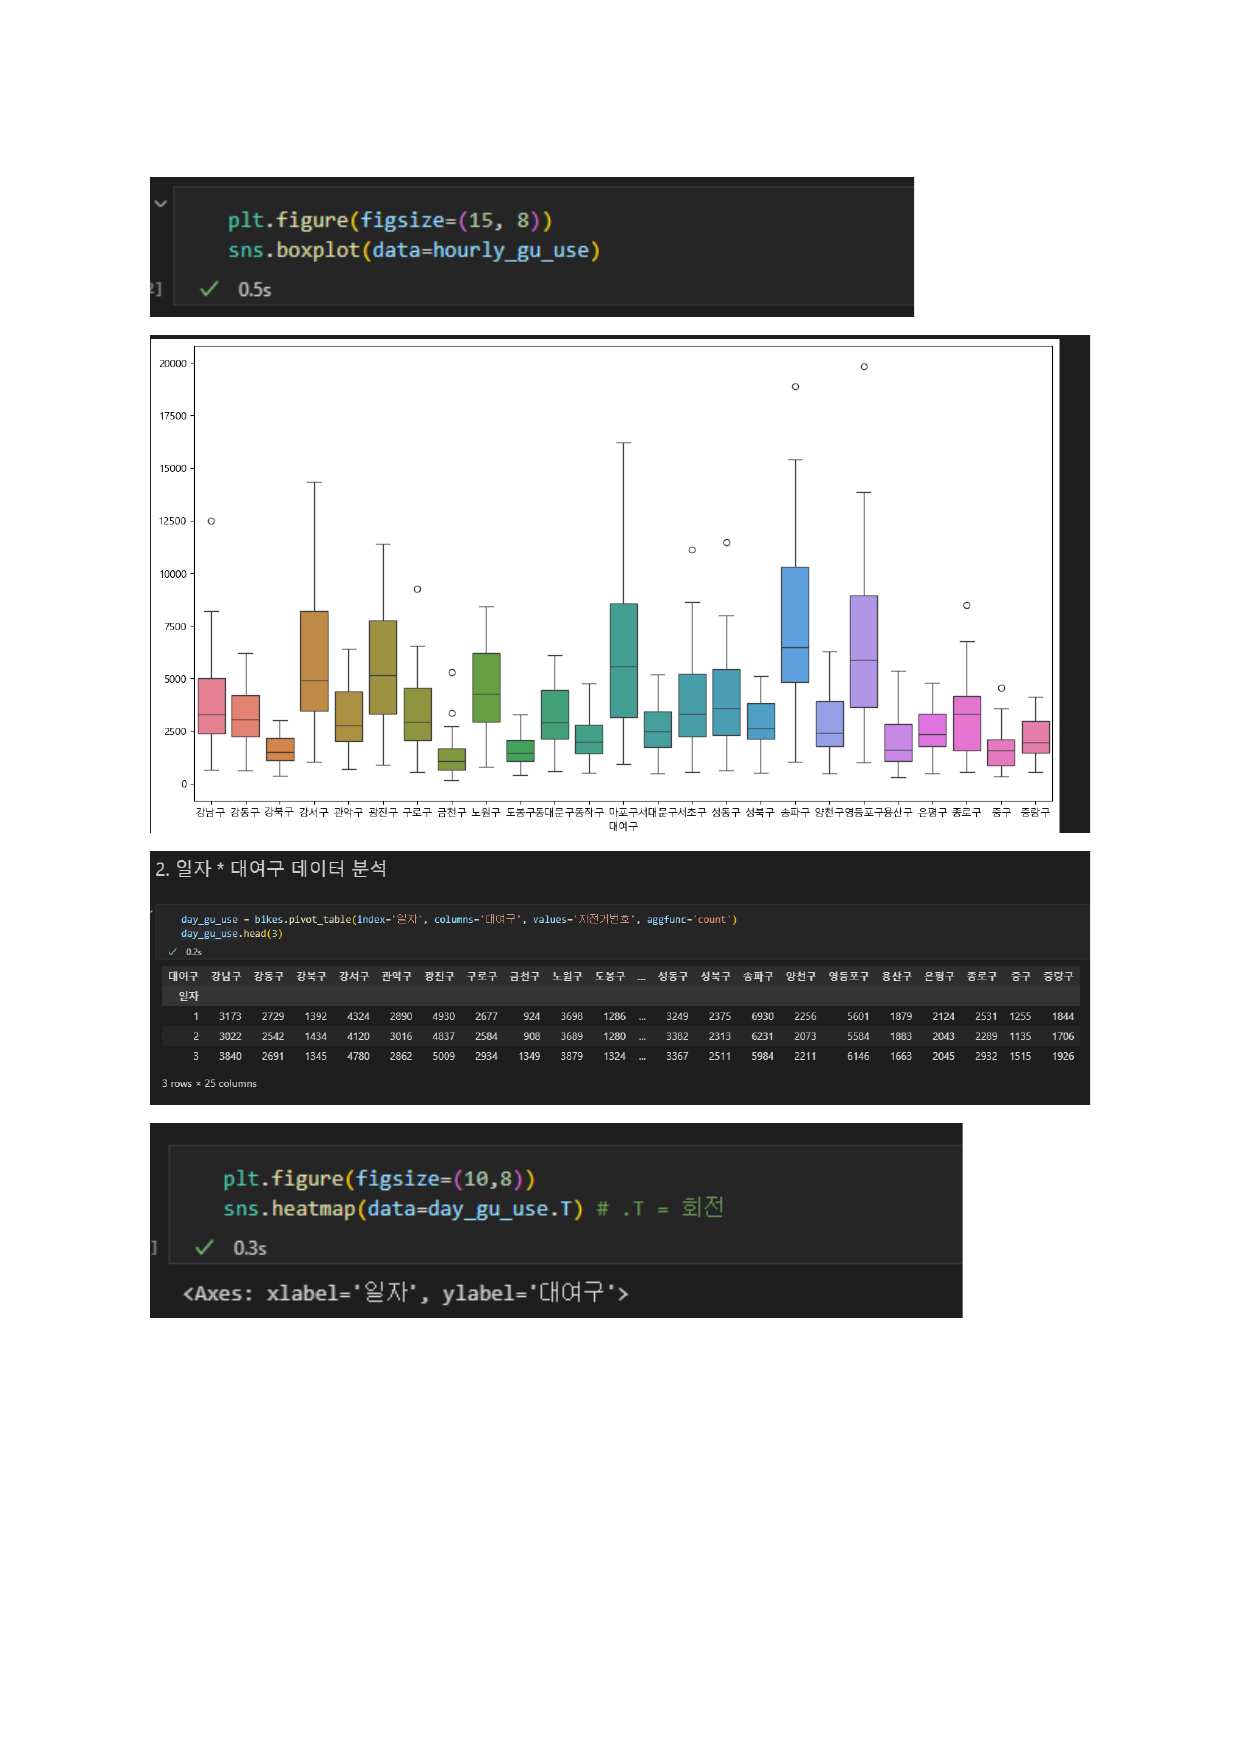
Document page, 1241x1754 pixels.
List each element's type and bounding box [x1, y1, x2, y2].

picture [150, 335, 1091, 833]
picture [150, 177, 915, 317]
picture [150, 1123, 963, 1318]
picture [150, 851, 1091, 1105]
